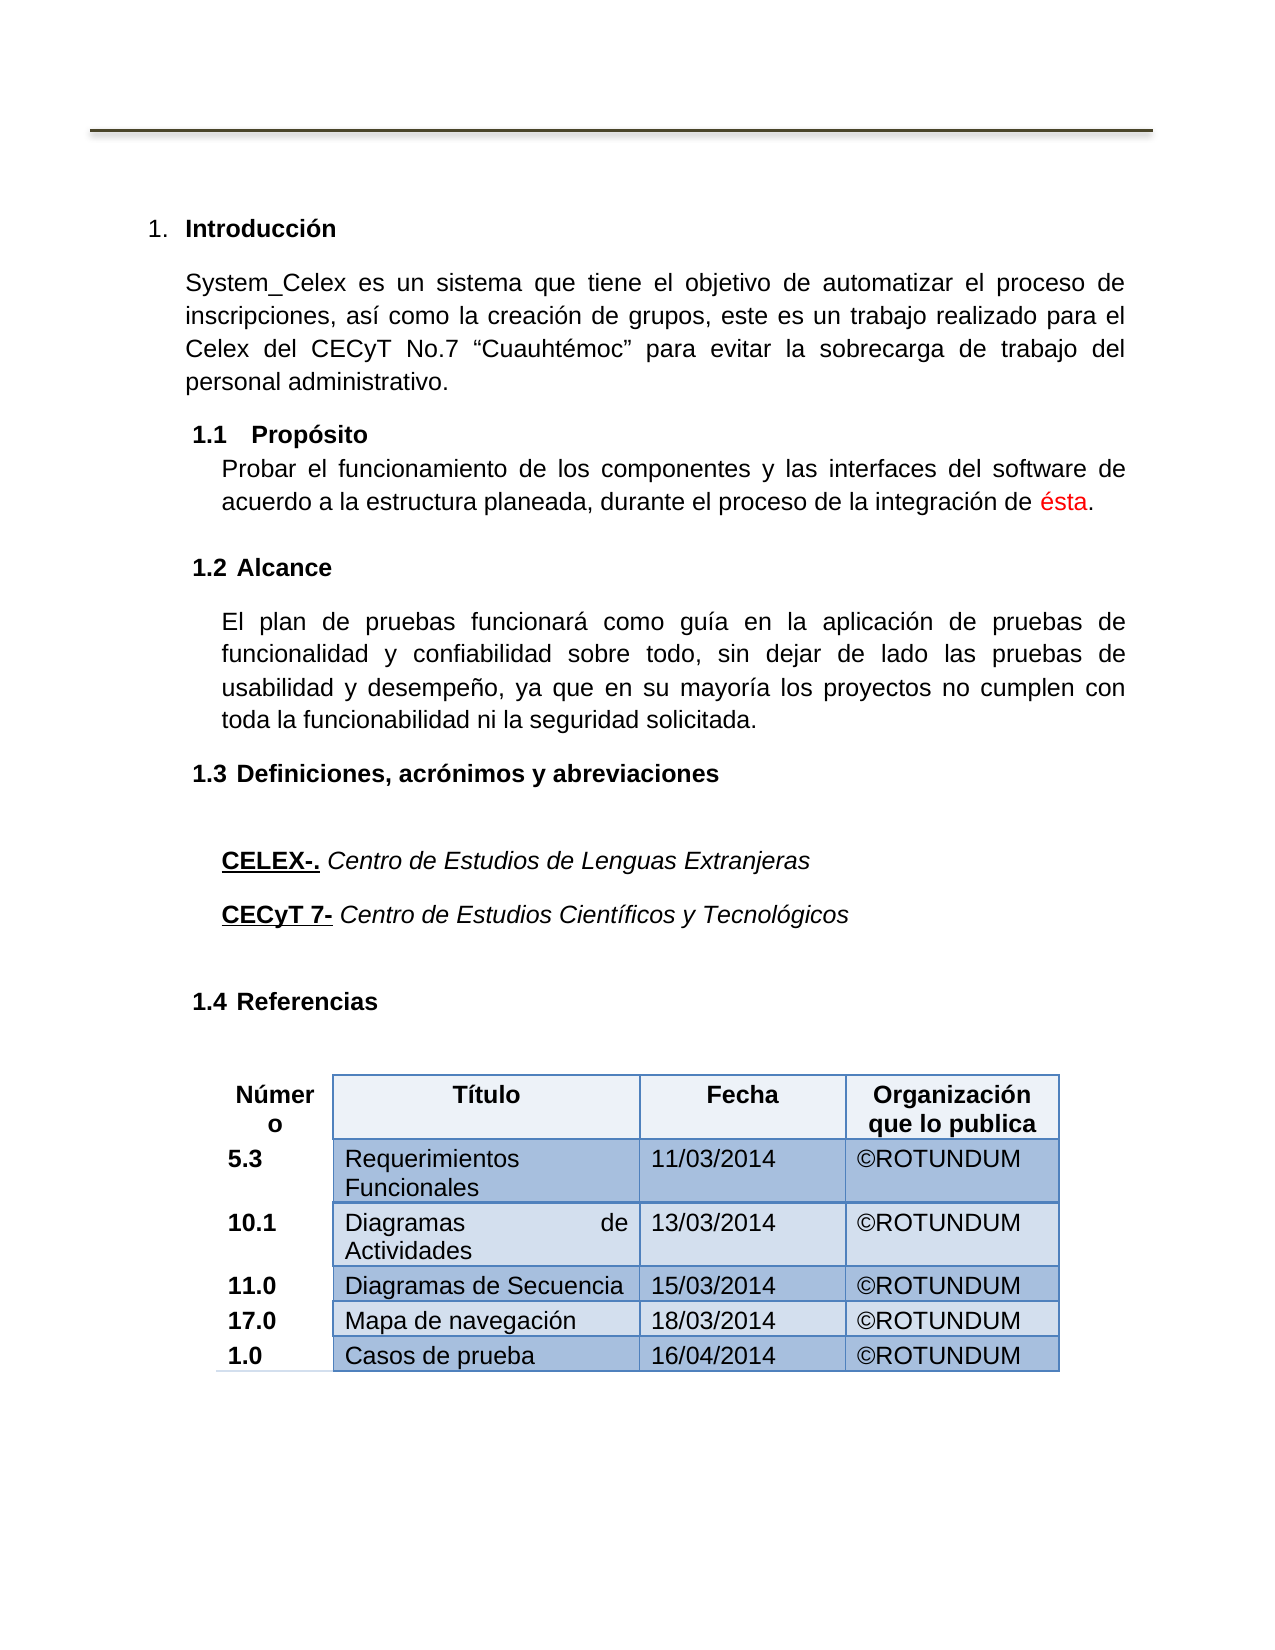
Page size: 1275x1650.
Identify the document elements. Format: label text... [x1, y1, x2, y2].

text El plan de pruebas funcionará como guía en la aplicación de pruebas de funcionalidad y confiabilidad sobre todo, sin dejar de lado las pruebas de usabilidad y desempeño, ya que en su mayoría los proyectos no cumplen con toda la funcionabilidad ni la seguridad solicitada. [221, 606, 1127, 734]
table_cell Diagramas de Actividades [334, 1204, 639, 1265]
list Propósito [192, 421, 1127, 449]
list Referencias [192, 987, 1127, 1016]
list Introducción [148, 214, 1127, 242]
table_cell 1.0 [216, 1335, 333, 1370]
table_cell 17.0 [216, 1300, 332, 1335]
table_cell ©ROTUNDUM [847, 1302, 1058, 1335]
table_cell 16/04/2014 [640, 1337, 845, 1370]
table_cell 10.1 [216, 1201, 332, 1265]
text CECyT 7- Centro de Estudios Científicos y Tecnológicos [148, 900, 1127, 929]
table_header Título [334, 1076, 639, 1138]
table_cell ©ROTUNDUM [847, 1204, 1058, 1265]
table_cell 5.3 [216, 1138, 333, 1201]
table_cell ©ROTUNDUM [846, 1267, 1058, 1300]
table_cell Casos de prueba [334, 1337, 639, 1370]
table_cell 13/03/2014 [641, 1204, 845, 1265]
list Definiciones, acrónimos y abreviaciones [192, 759, 1127, 788]
text System_Celex es un sistema que tiene el objetivo de automatizar el proceso de inscripciones, así como la creación de grupos, este es un trabajo realizado para el Celex del CECyT No.7 “Cuauhtémoc” para evitar la sobrecarga de trabajo del personal administrativo. [185, 268, 1127, 395]
table_header Fecha [641, 1076, 845, 1138]
table_cell 15/03/2014 [640, 1267, 845, 1300]
table_cell 11.0 [216, 1265, 333, 1300]
table_cell ©ROTUNDUM [846, 1337, 1058, 1370]
list Probar el funcionamiento de los componentes y las interfaces del software de acuerdo a la estructura planeada, durante el proceso de la integración de ésta. [221, 453, 1127, 515]
table_cell Diagramas de Secuencia [334, 1267, 639, 1300]
table_cell 18/03/2014 [641, 1302, 845, 1335]
table_cell Mapa de navegación [334, 1302, 639, 1335]
text CELEX-. Centro de Estudios de Lenguas Extranjeras [148, 846, 1127, 875]
table_cell 11/03/2014 [640, 1140, 845, 1201]
table_header Número [216, 1074, 332, 1138]
table_cell Requerimientos Funcionales [334, 1140, 639, 1201]
table_cell ©ROTUNDUM [846, 1140, 1058, 1201]
list Alcance [192, 553, 1127, 581]
table_header Organización que lo publica [847, 1076, 1058, 1138]
